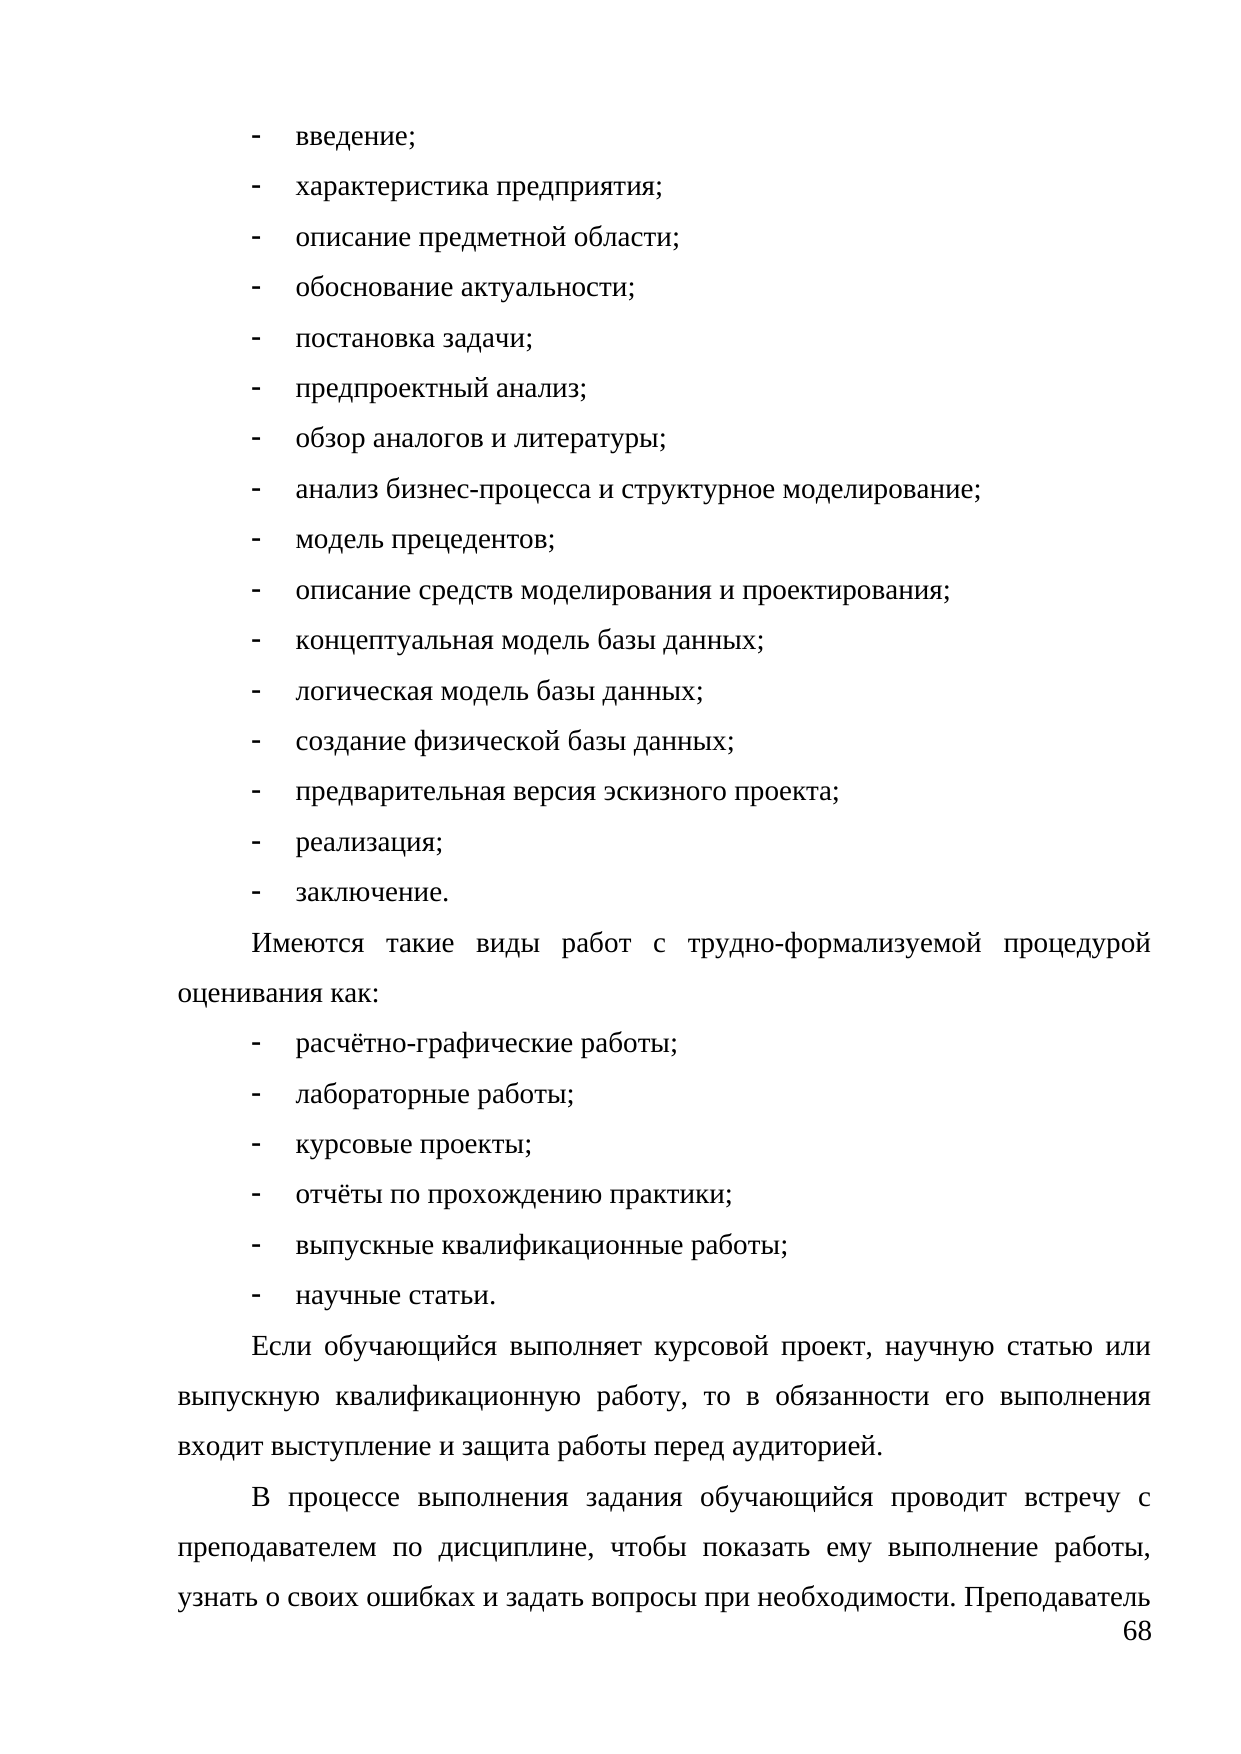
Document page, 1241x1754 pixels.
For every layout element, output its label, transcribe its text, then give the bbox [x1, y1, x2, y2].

list выпускные квалификационные работы; [177, 1227, 1152, 1261]
list предварительная версия эскизного проекта; [177, 773, 1152, 807]
list концептуальная модель базы данных; [177, 622, 1152, 656]
list логическая модель базы данных; [177, 673, 1152, 706]
list курсовые проекты; [177, 1126, 1152, 1160]
list характеристика предприятия; [177, 168, 1152, 202]
text Имеются такие виды работ с трудно-формализуемой процедурой оценивания как: [177, 925, 1152, 1009]
list анализ бизнес-процесса и структурное моделирование; [177, 471, 1152, 505]
list предпроектный анализ; [177, 370, 1152, 404]
list введение; [177, 118, 1152, 152]
list постановка задачи; [177, 320, 1152, 353]
list обоснование актуальности; [177, 269, 1152, 303]
text Если обучающийся выполняет курсовой проект, научную статью или выпускную квалификационную работу, то в обязанности его выполнения входит выступление и защита работы перед аудиторией. [177, 1328, 1152, 1462]
list реализация; [177, 824, 1152, 858]
list отчёты по прохождению практики; [177, 1177, 1152, 1210]
list обзор аналогов и литературы; [177, 421, 1152, 454]
list описание средств моделирования и проектирования; [177, 572, 1152, 606]
list описание предметной области; [177, 219, 1152, 253]
list научные статьи. [177, 1277, 1152, 1311]
list создание физической базы данных; [177, 723, 1152, 757]
list лабораторные работы; [177, 1076, 1152, 1109]
list расчётно-графические работы; [177, 1025, 1152, 1059]
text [177, 1479, 1152, 1613]
list модель прецедентов; [177, 521, 1152, 555]
list заключение. [177, 874, 1152, 908]
